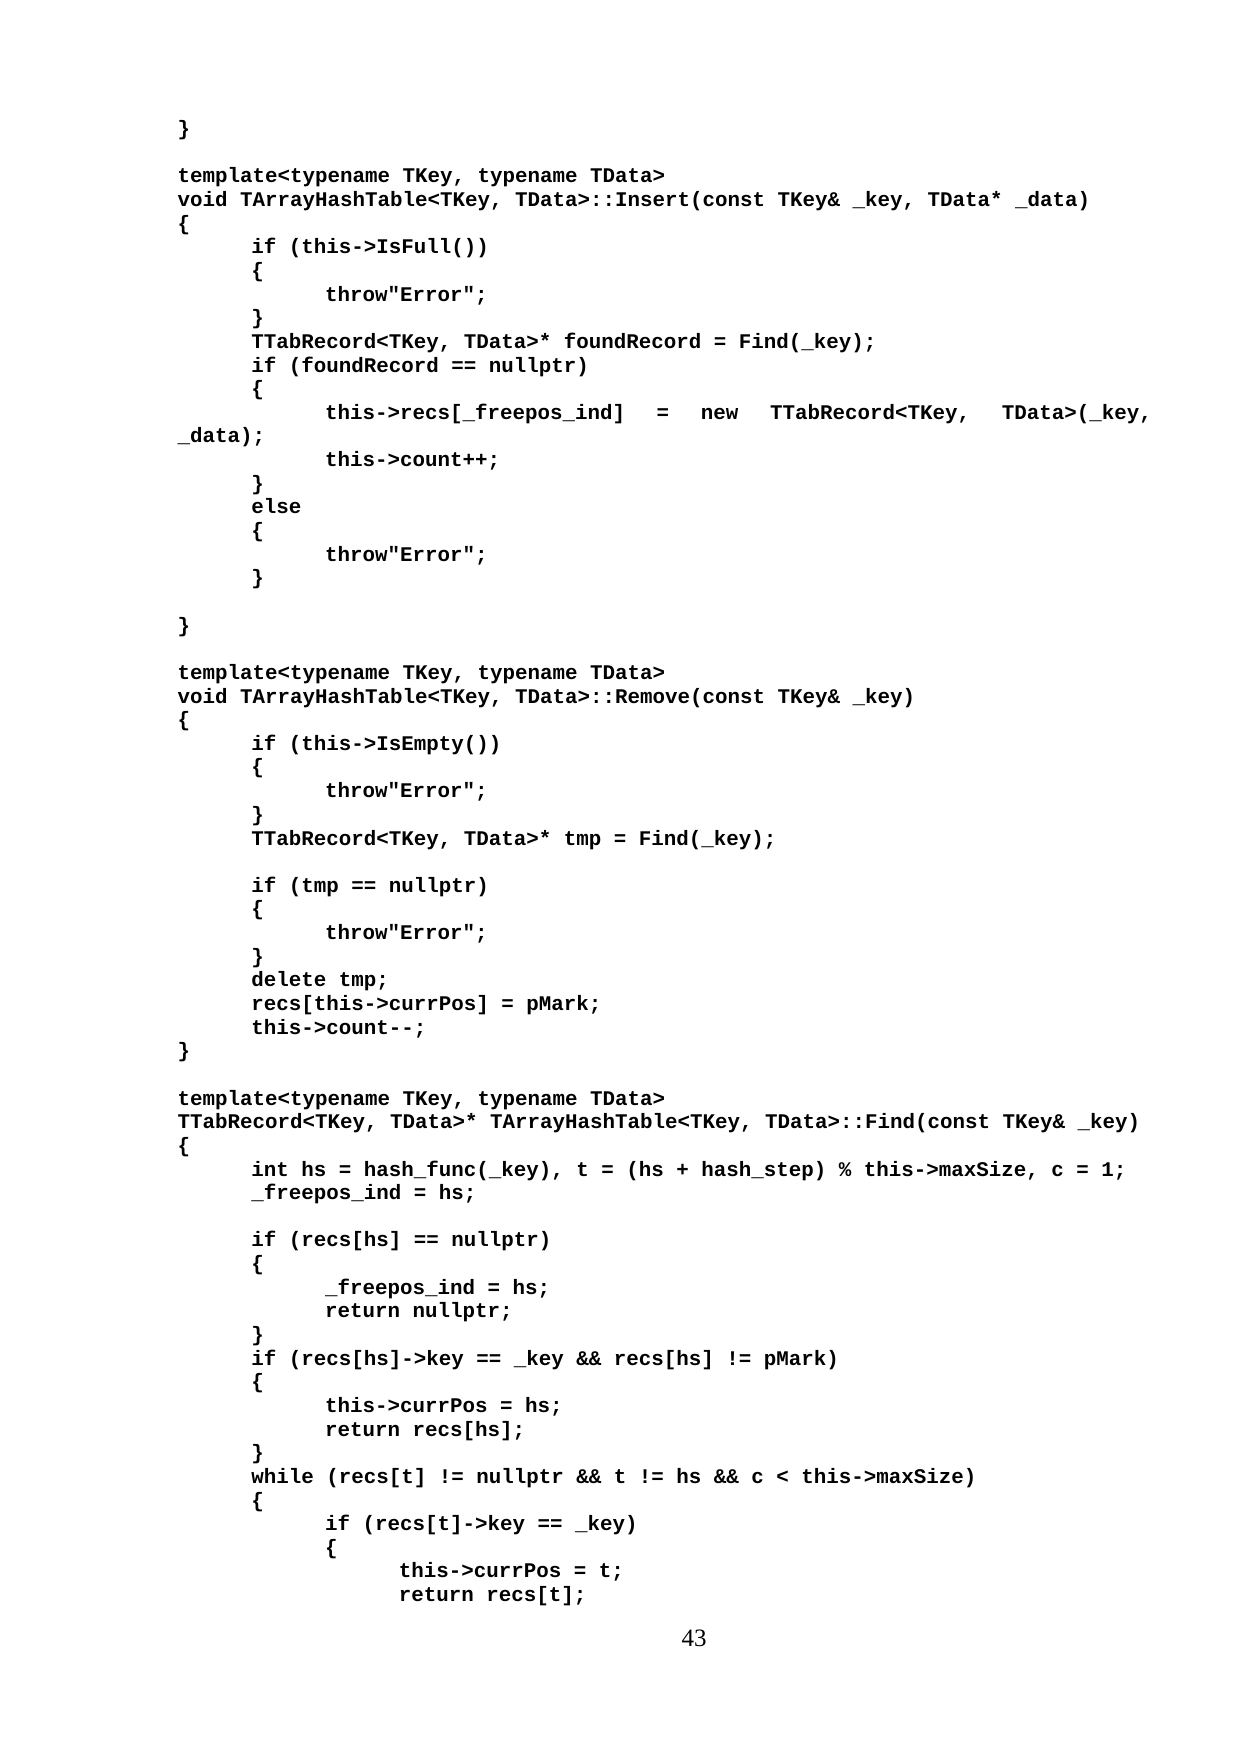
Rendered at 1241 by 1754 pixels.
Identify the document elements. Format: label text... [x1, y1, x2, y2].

text if (tmp == nullptr) [177, 875, 1152, 898]
text TTabRecord<TKey, TData>* tmp = Find(_key); [177, 827, 1152, 851]
text } [177, 1040, 1152, 1064]
text if (recs[hs] == nullptr) [177, 1229, 1152, 1253]
text int hs = hash_func(_key), t = (hs + hash_step) % this->maxSize, c = 1; [177, 1158, 1152, 1182]
text return recs[t]; [177, 1584, 1152, 1608]
text { [177, 378, 1152, 402]
text { [177, 213, 1152, 236]
text { [177, 260, 1152, 284]
text throw"Error"; [177, 922, 1152, 946]
text this->currPos = t; [177, 1561, 1152, 1584]
text { [177, 520, 1152, 544]
text TTabRecord<TKey, TData>* foundRecord = Find(_key); [177, 331, 1152, 354]
text { [177, 1253, 1152, 1277]
text if (recs[hs]->key == _key && recs[hs] != pMark) [177, 1348, 1152, 1371]
text if (recs[t]->key == _key) [177, 1513, 1152, 1537]
text template<typename TKey, typename TData> [177, 662, 1152, 686]
text } [177, 567, 1152, 591]
text { [177, 1537, 1152, 1561]
text if (foundRecord == nullptr) [177, 354, 1152, 378]
text TTabRecord<TKey, TData>* TArrayHashTable<TKey, TData>::Find(const TKey& _key) [177, 1111, 1152, 1135]
text _freepos_ind = hs; [177, 1277, 1152, 1300]
text void TArrayHashTable<TKey, TData>::Remove(const TKey& _key) [177, 686, 1152, 709]
text template<typename TKey, typename TData> [177, 1088, 1152, 1111]
text } [177, 118, 1152, 142]
text } [177, 1442, 1152, 1466]
text } [177, 804, 1152, 827]
text throw"Error"; [177, 780, 1152, 804]
text } [177, 615, 1152, 638]
text throw"Error"; [177, 284, 1152, 307]
text _freepos_ind = hs; [177, 1182, 1152, 1206]
text throw"Error"; [177, 544, 1152, 567]
text this->count--; [177, 1017, 1152, 1040]
text } [177, 946, 1152, 969]
text return nullptr; [177, 1300, 1152, 1324]
text if (this->IsFull()) [177, 236, 1152, 260]
text while (recs[t] != nullptr && t != hs && c < this->maxSize) [177, 1466, 1152, 1489]
text void TArrayHashTable<TKey, TData>::Insert(const TKey& _key, TData* _data) [177, 189, 1152, 213]
text { [177, 1135, 1152, 1158]
text } [177, 1324, 1152, 1348]
text delete tmp; [177, 969, 1152, 993]
text { [177, 1371, 1152, 1395]
text } [177, 307, 1152, 331]
text else [177, 496, 1152, 520]
text if (this->IsEmpty()) [177, 733, 1152, 757]
text { [177, 1489, 1152, 1513]
text } [177, 473, 1152, 496]
text return recs[hs]; [177, 1419, 1152, 1442]
text { [177, 898, 1152, 922]
text this->currPos = hs; [177, 1395, 1152, 1419]
text recs[this->currPos] = pMark; [177, 993, 1152, 1017]
text template<typename TKey, typename TData> [177, 165, 1152, 189]
text this->count++; [177, 449, 1152, 473]
text { [177, 709, 1152, 733]
text this->recs[_freepos_ind] = new TTabRecord<TKey, TData>(_key, _data); [177, 402, 1152, 449]
text { [177, 757, 1152, 780]
